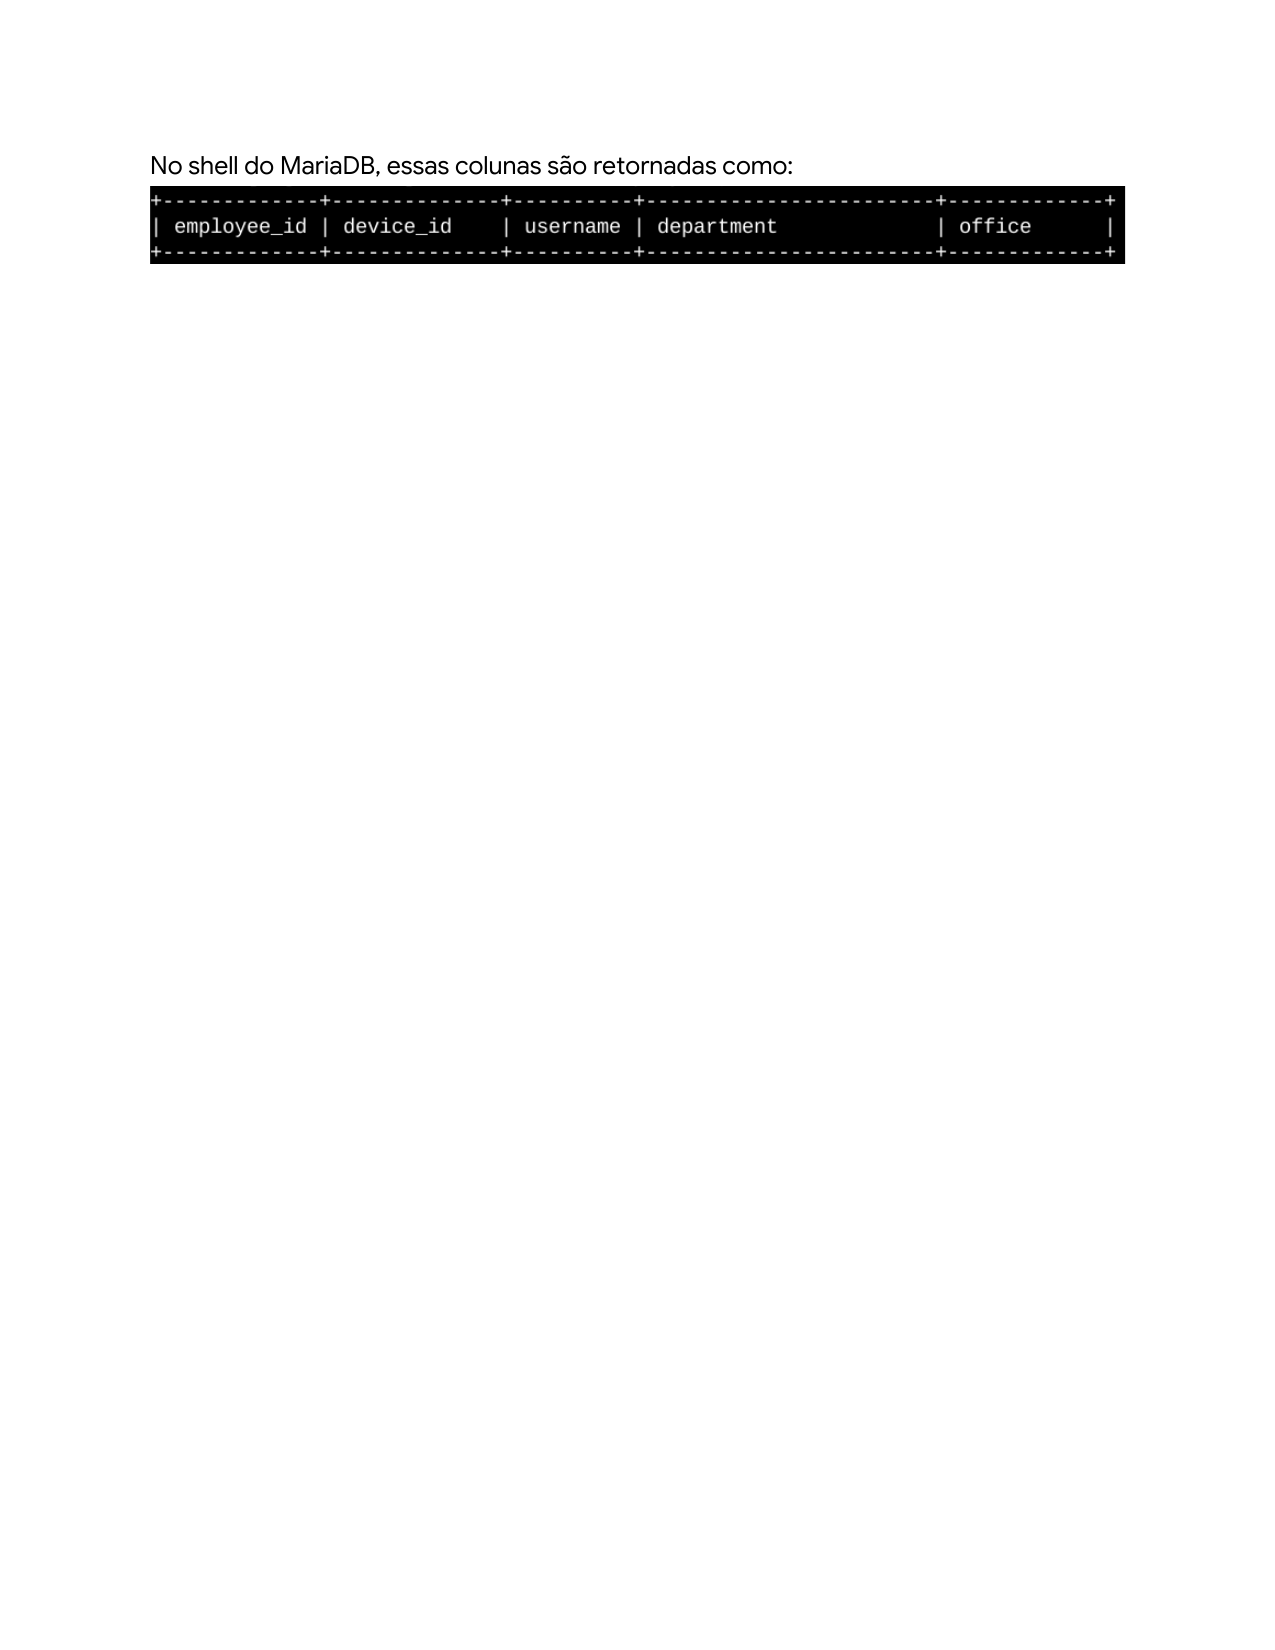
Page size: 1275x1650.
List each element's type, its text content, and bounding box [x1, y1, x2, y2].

text No shell do MariaDB, essas colunas são retornadas como: [150, 150, 1125, 181]
picture [150, 186, 1125, 264]
